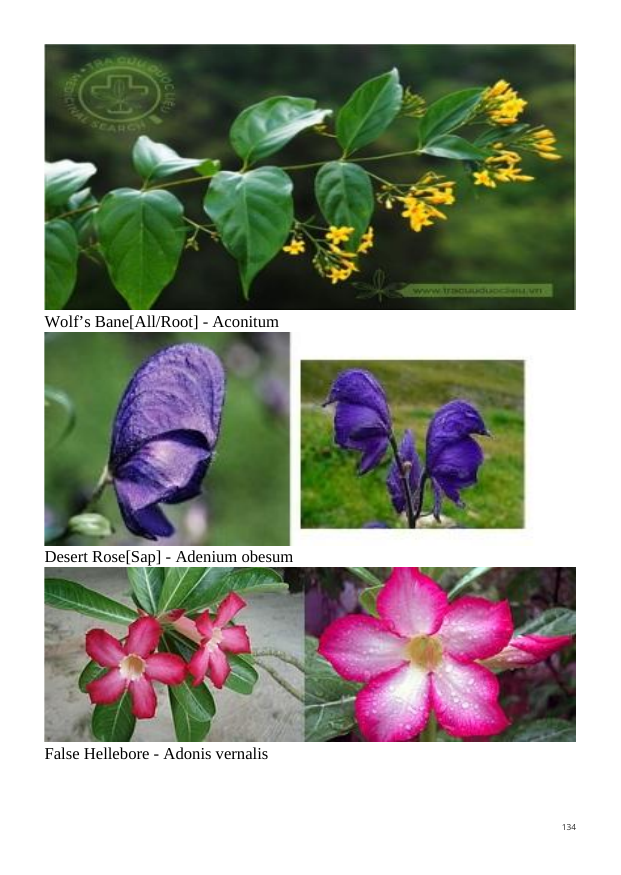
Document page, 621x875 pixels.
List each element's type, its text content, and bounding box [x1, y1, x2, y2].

text Desert Rose[Sap] - Adenium obesum [44, 547, 576, 566]
text False Hellebore - Adonis vernalis [44, 743, 576, 763]
text Wolf’s Bane[All/Root] - Aconitum [44, 311, 576, 331]
picture [44, 44, 576, 310]
picture [44, 332, 573, 546]
picture [44, 567, 576, 742]
